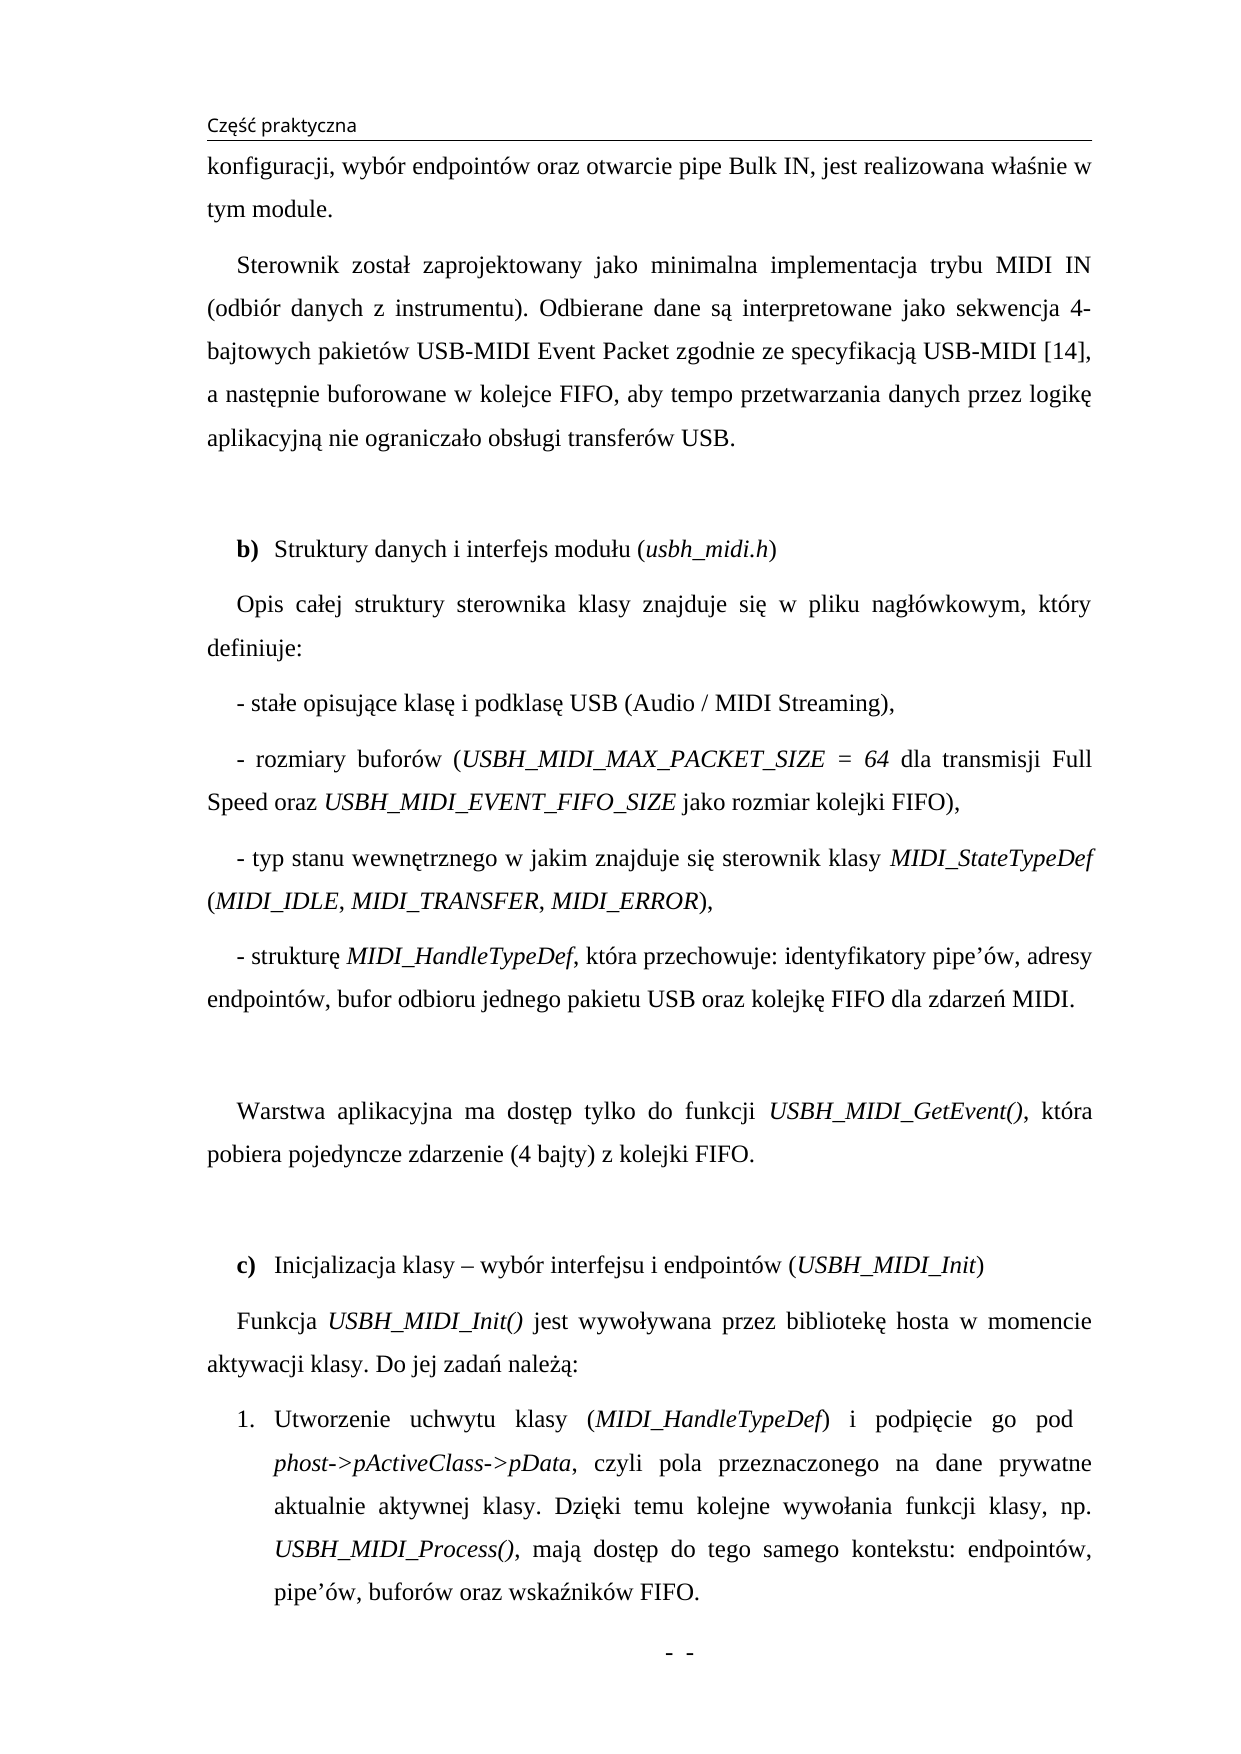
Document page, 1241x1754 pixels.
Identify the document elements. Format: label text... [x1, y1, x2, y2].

text - stałe opisujące klasę i podklasę USB (Audio / MIDI Streaming), [207, 688, 1092, 717]
list Struktury danych i interfejs modułu (usbh_midi.h) [236, 534, 1092, 563]
text - strukturę MIDI_HandleTypeDef, która przechowuje: identyfikatory pipe’ów, adresy endpointów, bufor odbioru jednego pakietu USB oraz kolejkę FIFO dla zdarzeń MIDI. [207, 941, 1092, 1013]
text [207, 151, 1092, 223]
text - rozmiary buforów (USBH_MIDI_MAX_PACKET_SIZE = 64 dla transmisji Full Speed oraz USBH_MIDI_EVENT_FIFO_SIZE jako rozmiar kolejki FIFO), [207, 744, 1092, 816]
text Sterownik został zaprojektowany jako minimalna implementacja trybu MIDI IN (odbiór danych z instrumentu). Odbierane dane są interpretowane jako sekwencja 4-bajtowych pakietów USB-MIDI Event Packet zgodnie ze specyfikacją USB-MIDI [14], a następnie buforowane w kolejce FIFO, aby tempo przetwarzania danych przez logikę aplikacyjną nie ograniczało obsługi transferów USB. [207, 250, 1092, 451]
text - typ stanu wewnętrznego w jakim znajduje się sterownik klasy MIDI_StateTypeDef (MIDI_IDLE, MIDI_TRANSFER, MIDI_ERROR), [207, 843, 1092, 914]
text Funkcja USBH_MIDI_Init() jest wywoływana przez bibliotekę hosta w momencie aktywacji klasy. Do jej zadań należą: [207, 1306, 1092, 1378]
text Opis całej struktury sterownika klasy znajduje się w pliku nagłówkowym, który definiuje: [207, 589, 1092, 661]
list Inicjalizacja klasy – wybór interfejsu i endpointów (USBH_MIDI_Init) [236, 1250, 1092, 1279]
text Warstwa aplikacyjna ma dostęp tylko do funkcji USBH_MIDI_GetEvent(), która pobiera pojedyncze zdarzenie (4 bajty) z kolejki FIFO. [207, 1096, 1092, 1168]
list Utworzenie uchwytu klasy (MIDI_HandleTypeDef) i podpięcie go pod phost->pActiveClass->pData, czyli pola przeznaczonego na dane prywatne aktualnie aktywnej klasy. Dzięki temu kolejne wywołania funkcji klasy, np. USBH_MIDI_Process(), mają dostęp do tego samego kontekstu: endpointów, pipe’ów, buforów oraz wskaźników FIFO. [236, 1404, 1092, 1606]
